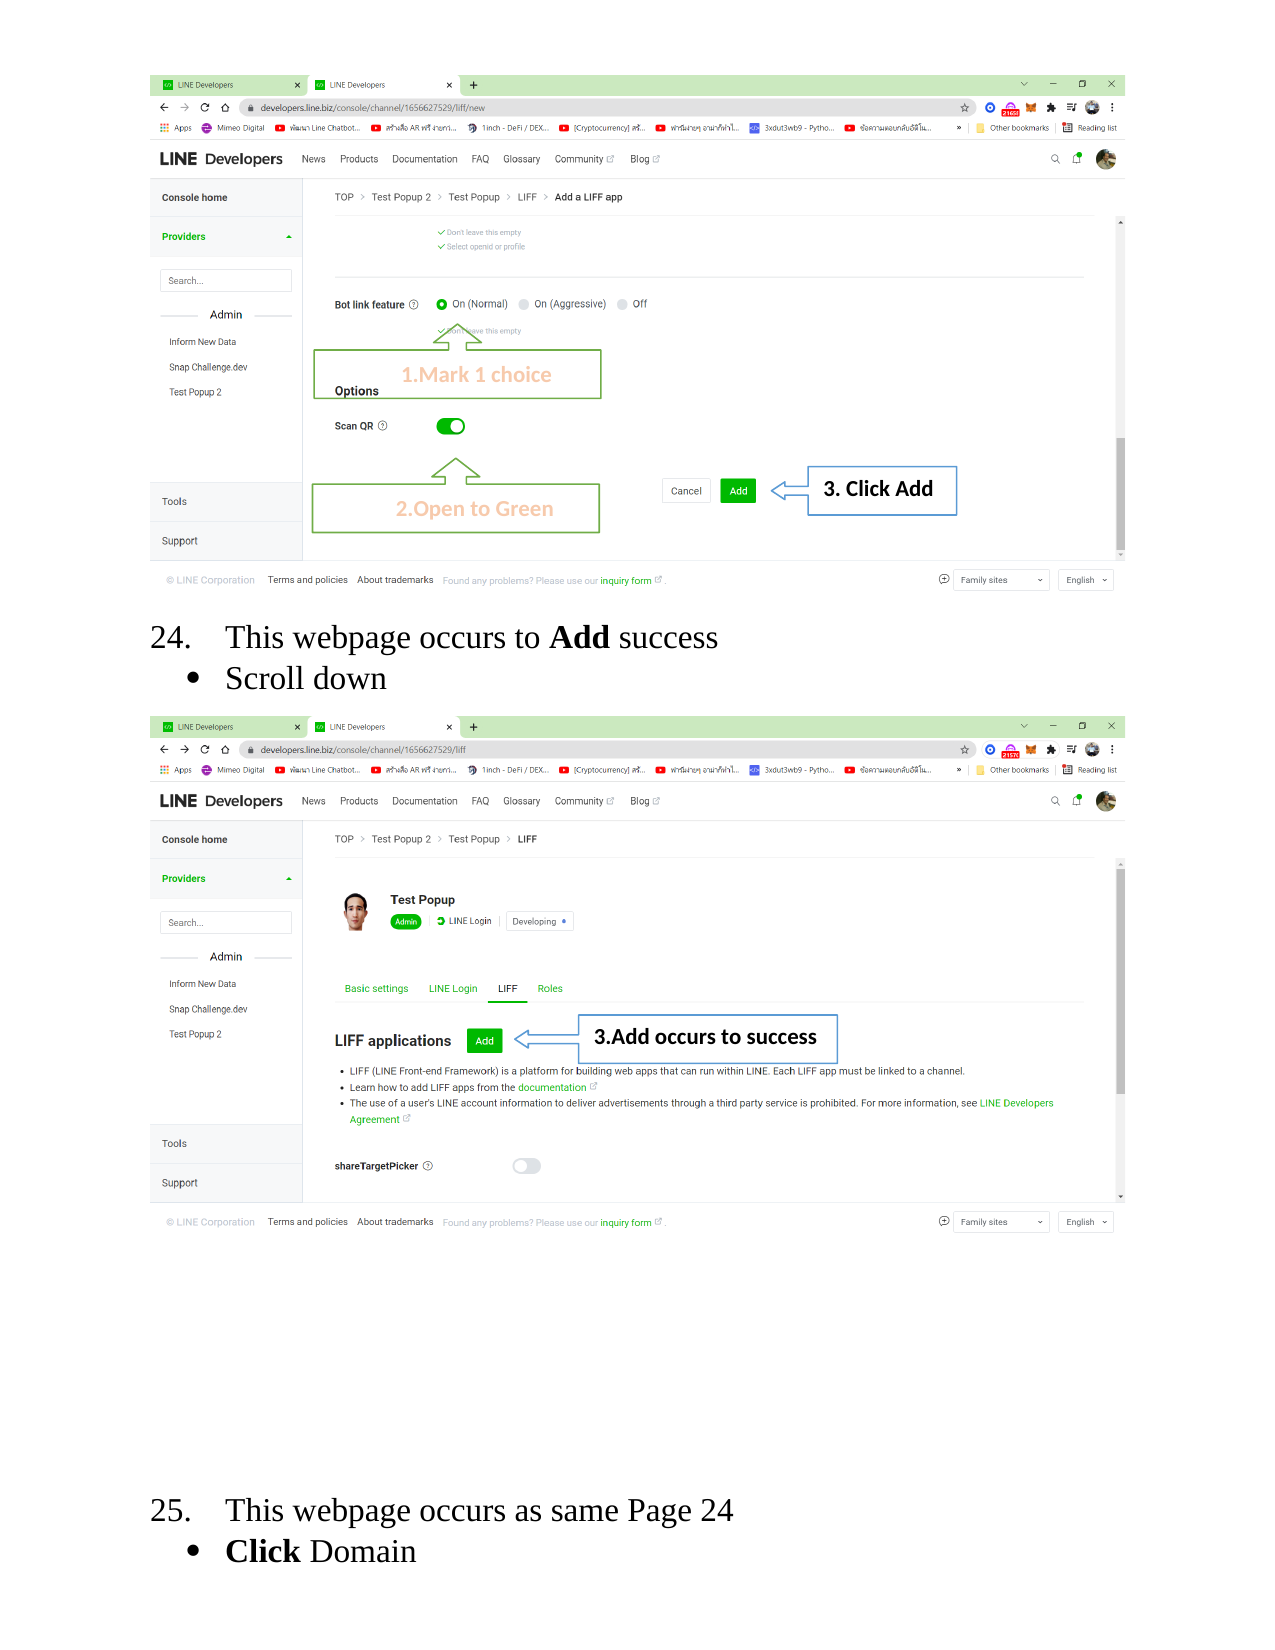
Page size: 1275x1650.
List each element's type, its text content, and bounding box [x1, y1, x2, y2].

picture [150, 75, 1125, 598]
list Click Domain [187, 1532, 1200, 1570]
picture [150, 716, 1125, 1240]
list This webpage occurs as same Page 24 [150, 1490, 1200, 1528]
list Scroll down [187, 658, 1200, 697]
list This webpage occurs to Add success [150, 617, 1200, 655]
